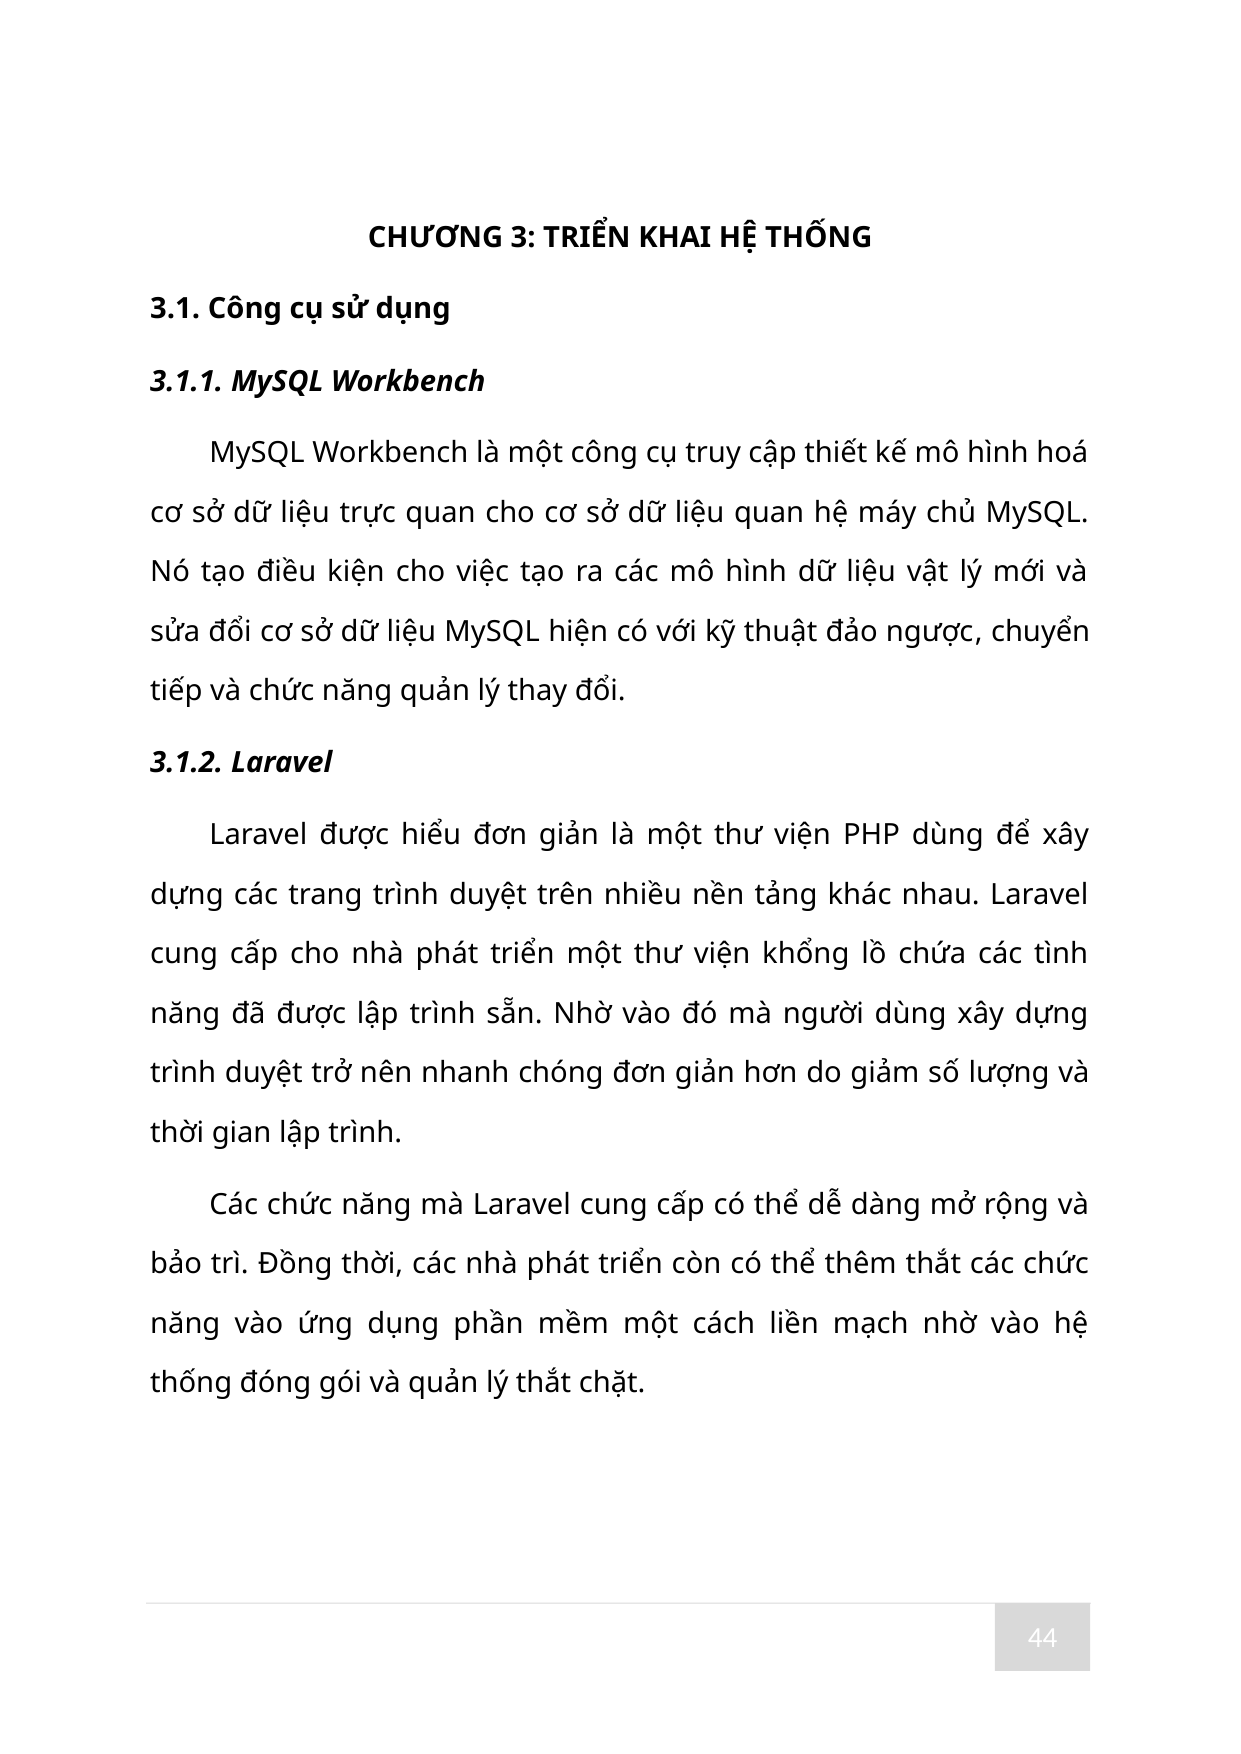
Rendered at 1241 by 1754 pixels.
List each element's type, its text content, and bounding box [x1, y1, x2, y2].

list 3.1. Công cụ sử dụng [150, 288, 1090, 327]
subtitle 3.1.2. Laravel [150, 742, 1090, 781]
text Các chức năng mà Laravel cung cấp có thể dễ dàng mở rộng và bảo trì. Đồng thời, các nhà phát triển còn có thể thêm thắt các chức năng vào ứng dụng phần mềm một cách liền mạch nhờ vào hệ thống đóng gói và quản lý thắt chặt. [150, 1183, 1090, 1401]
list 3.1.1. MySQL Workbench [150, 360, 1090, 399]
list MySQL Workbench là một công cụ truy cập thiết kế mô hình hoá cơ sở dữ liệu trực quan cho cơ sở dữ liệu quan hệ máy chủ MySQL. Nó tạo điều kiện cho việc tạo ra các mô hình dữ liệu vật lý mới và sửa đổi cơ sở dữ liệu MySQL hiện có với kỹ thuật đảo ngược, chuyển tiếp và chức năng quản lý thay đổi. [150, 432, 1090, 709]
text Laravel được hiểu đơn giản là một thư viện PHP dùng để xây dựng các trang trình duyệt trên nhiều nền tảng khác nhau. Laravel cung cấp cho nhà phát triển một thư viện khổng lồ chứa các tình năng đã được lập trình sẵn. Nhờ vào đó mà người dùng xây dựng trình duyệt trở nên nhanh chóng đơn giản hơn do giảm số lượng và thời gian lập trình. [150, 814, 1090, 1151]
list CHƯƠNG 3: TRIỂN KHAI HỆ THỐNG [150, 216, 1090, 256]
